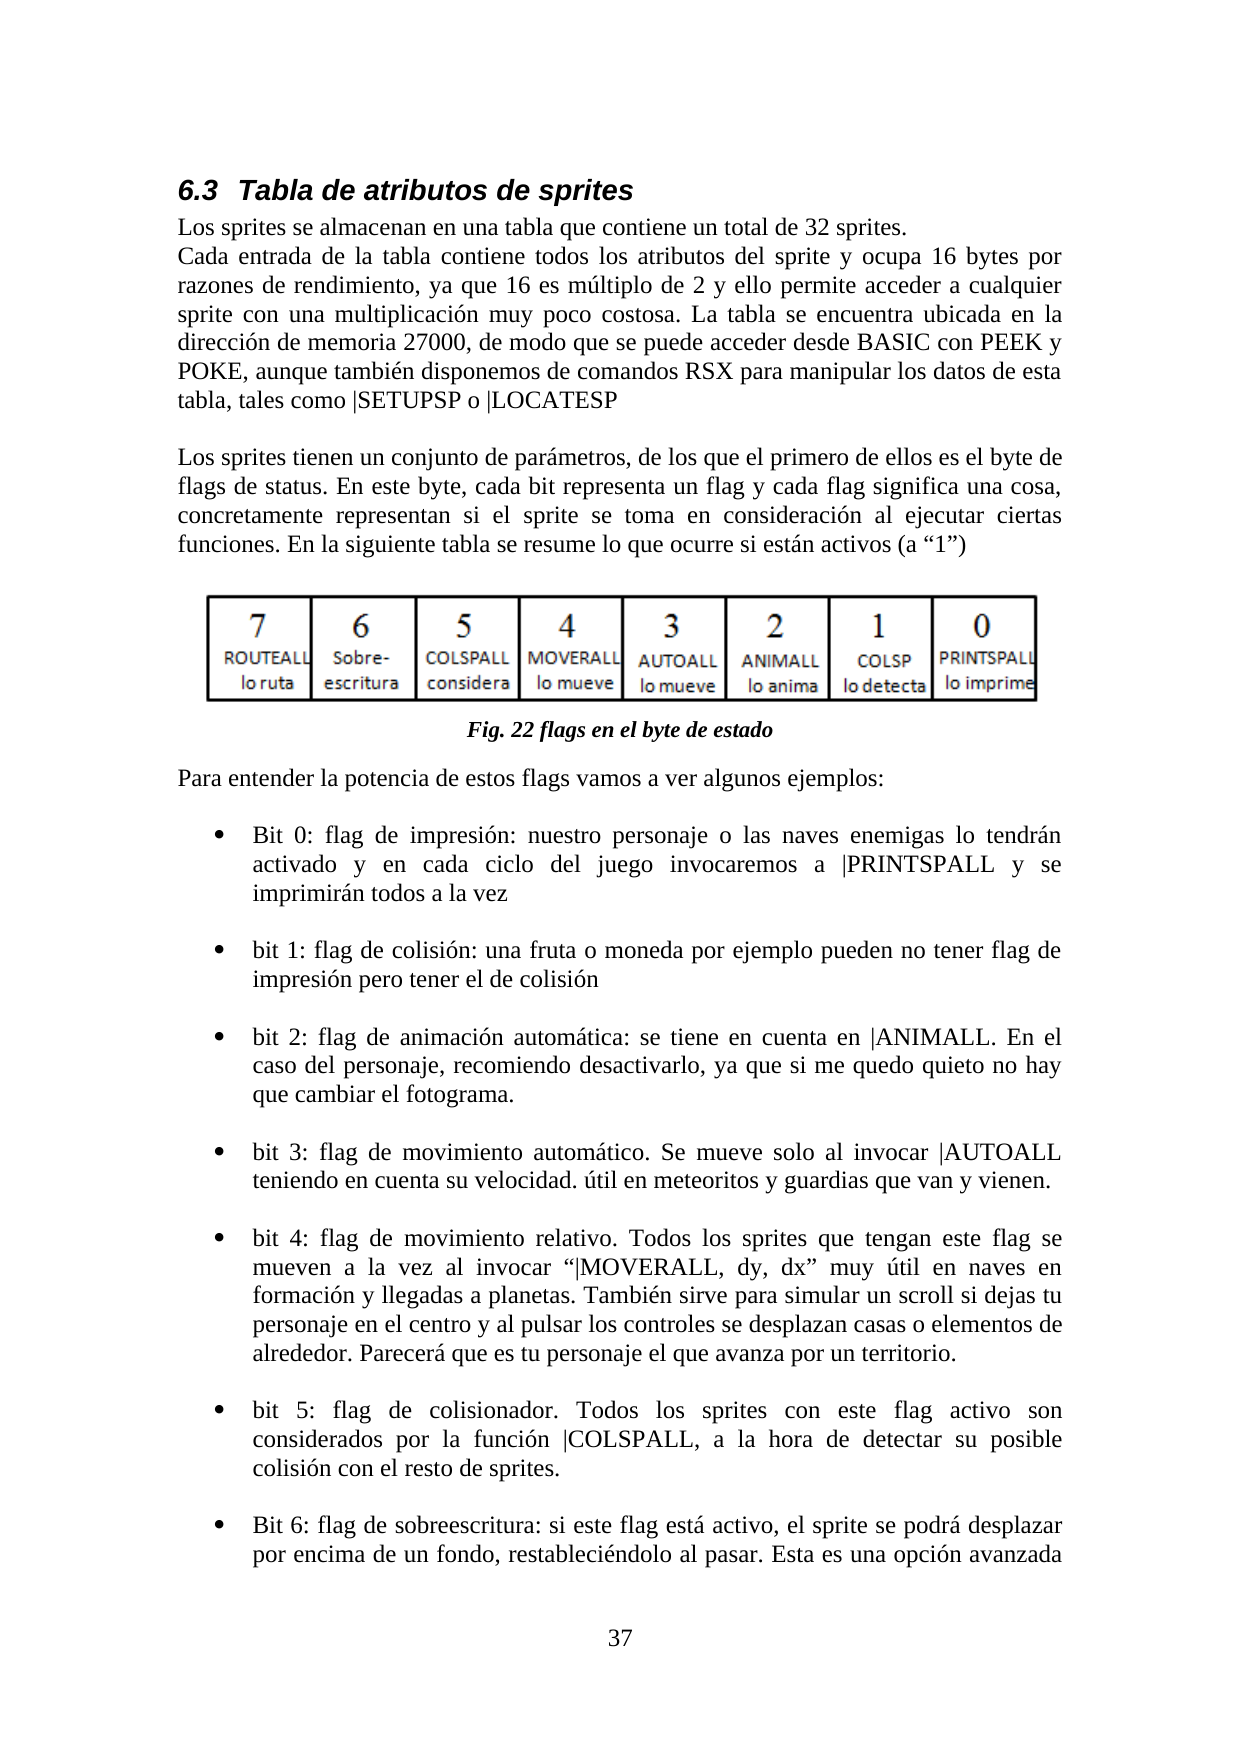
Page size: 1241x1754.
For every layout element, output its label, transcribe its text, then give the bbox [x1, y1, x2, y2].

text Para entender la potencia de estos flags vamos a ver algunos ejemplos: [177, 763, 1063, 792]
list bit 3: flag de movimiento automático. Se mueve solo al invocar |AUTOALL teniendo en cuenta su velocidad. útil en meteoritos y guardias que van y vienen. [215, 1137, 1063, 1194]
list bit 1: flag de colisión: una fruta o moneda por ejemplo pueden no tener flag de impresión pero tener el de colisión [215, 936, 1063, 993]
subtitle Tabla de atributos de sprites [177, 173, 1063, 206]
list Bit 0: flag de impresión: nuestro personaje o las naves enemigas lo tendrán activado y en cada ciclo del juego invocaremos a |PRINTSPALL y se imprimirán todos a la vez [215, 821, 1063, 907]
list bit 4: flag de movimiento relativo. Todos los sprites que tengan este flag se mueven a la vez al invocar “|MOVERALL, dy, dx” muy útil en naves en formación y llegadas a planetas. También sirve para simular un scroll si dejas tu personaje en el centro y al pulsar los controles se desplazan casas o elementos de alrededor. Parecerá que es tu personaje el que avanza por un territorio. [215, 1223, 1063, 1367]
text Cada entrada de la tabla contiene todos los atributos del sprite y ocupa 16 bytes por razones de rendimiento, ya que 16 es múltiplo de 2 y ello permite acceder a cualquier sprite con una multiplicación muy poco costosa. La tabla se encuentra ubicada en la dirección de memoria 27000, de modo que se puede acceder desde BASIC con PEEK y POKE, aunque también disponemos de comandos RSX para manipular los datos de esta tabla, tales como |SETUPSP o |LOCATESP [177, 241, 1063, 414]
text Los sprites se almacenan en una tabla que contiene un total de 32 sprites. [177, 212, 1063, 241]
text Los sprites tienen un conjunto de parámetros, de los que el primero de ellos es el byte de flags de status. En este byte, cada bit representa un flag y cada flag significa una cosa, concretamente representan si el sprite se toma en consideración al ejecutar ciertas funciones. En la siguiente tabla se resume lo que ocurre si están activos (a “1”) [177, 442, 1063, 557]
list bit 2: flag de animación automática: se tiene en cuenta en |ANIMALL. En el caso del personaje, recomiendo desactivarlo, ya que si me quedo quieto no hay que cambiar el fotograma. [215, 1022, 1063, 1108]
list bit 5: flag de colisionador. Todos los sprites con este flag activo son considerados por la función |COLSPALL, a la hora de detectar su posible colisión con el resto de sprites. [215, 1396, 1063, 1482]
picture [191, 586, 1049, 716]
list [215, 1511, 1063, 1568]
